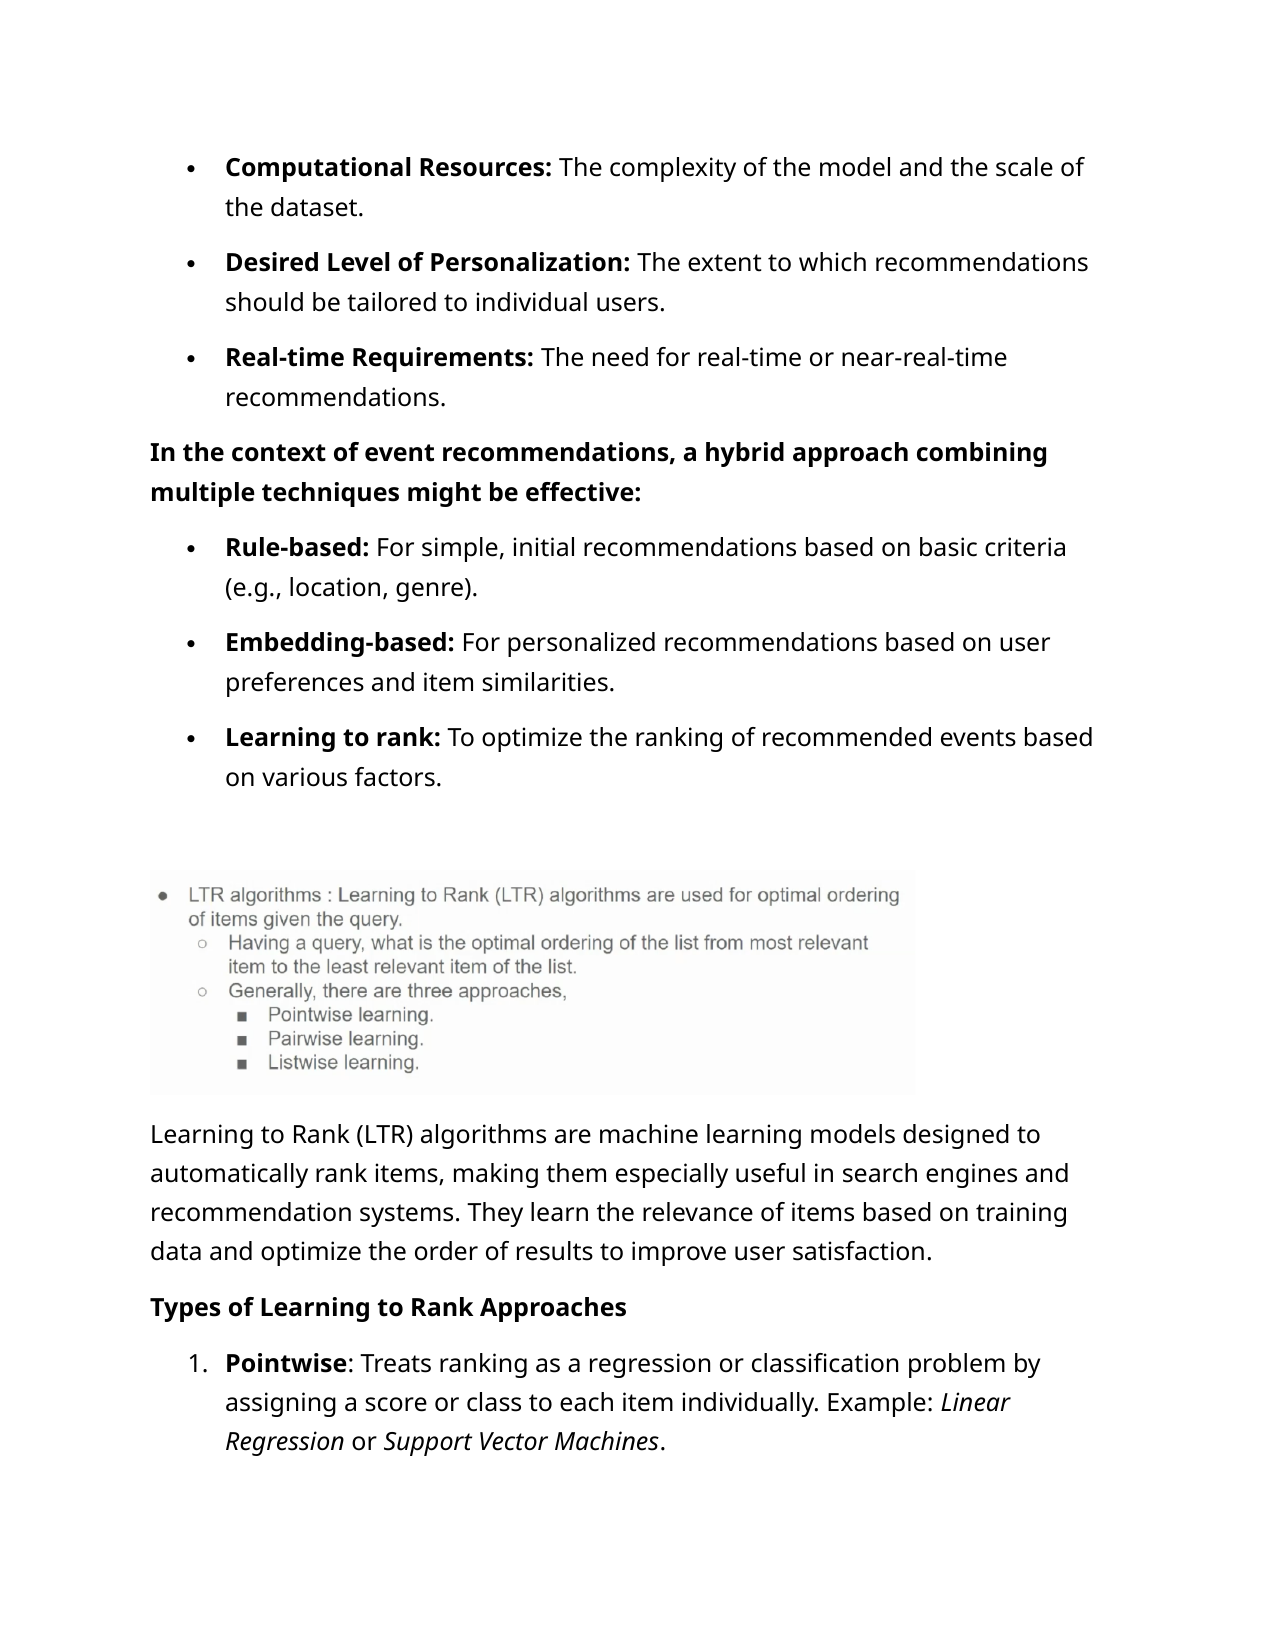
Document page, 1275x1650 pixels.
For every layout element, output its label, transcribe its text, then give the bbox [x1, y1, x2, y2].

text Types of Learning to Rank Approaches [150, 1289, 1125, 1324]
list Pointwise: Treats ranking as a regression or classification problem by assigning a score or class to each item individually. Example: Linear Regression or Support Vector Machines. [187, 1345, 1125, 1458]
list Learning to rank: To optimize the ranking of recommended events based on various factors. [187, 720, 1125, 793]
list Computational Resources: The complexity of the model and the scale of the dataset. [187, 150, 1125, 223]
text In the context of event recommendations, a hybrid approach combining multiple techniques might be effective: [150, 435, 1125, 508]
list Desired Level of Personalization: The extent to which recommendations should be tailored to individual users. [187, 245, 1125, 318]
picture [150, 870, 916, 1095]
list Real-time Requirements: The need for real-time or near-real-time recommendations. [187, 340, 1125, 413]
list Embedding-based: For personalized recommendations based on user preferences and item similarities. [187, 625, 1125, 698]
text Learning to Rank (LTR) algorithms are machine learning models designed to automatically rank items, making them especially useful in search engines and recommendation systems. They learn the relevance of items based on training data and optimize the order of results to improve user satisfaction. [150, 1116, 1125, 1268]
list Rule-based: For simple, initial recommendations based on basic criteria (e.g., location, genre). [187, 530, 1125, 603]
